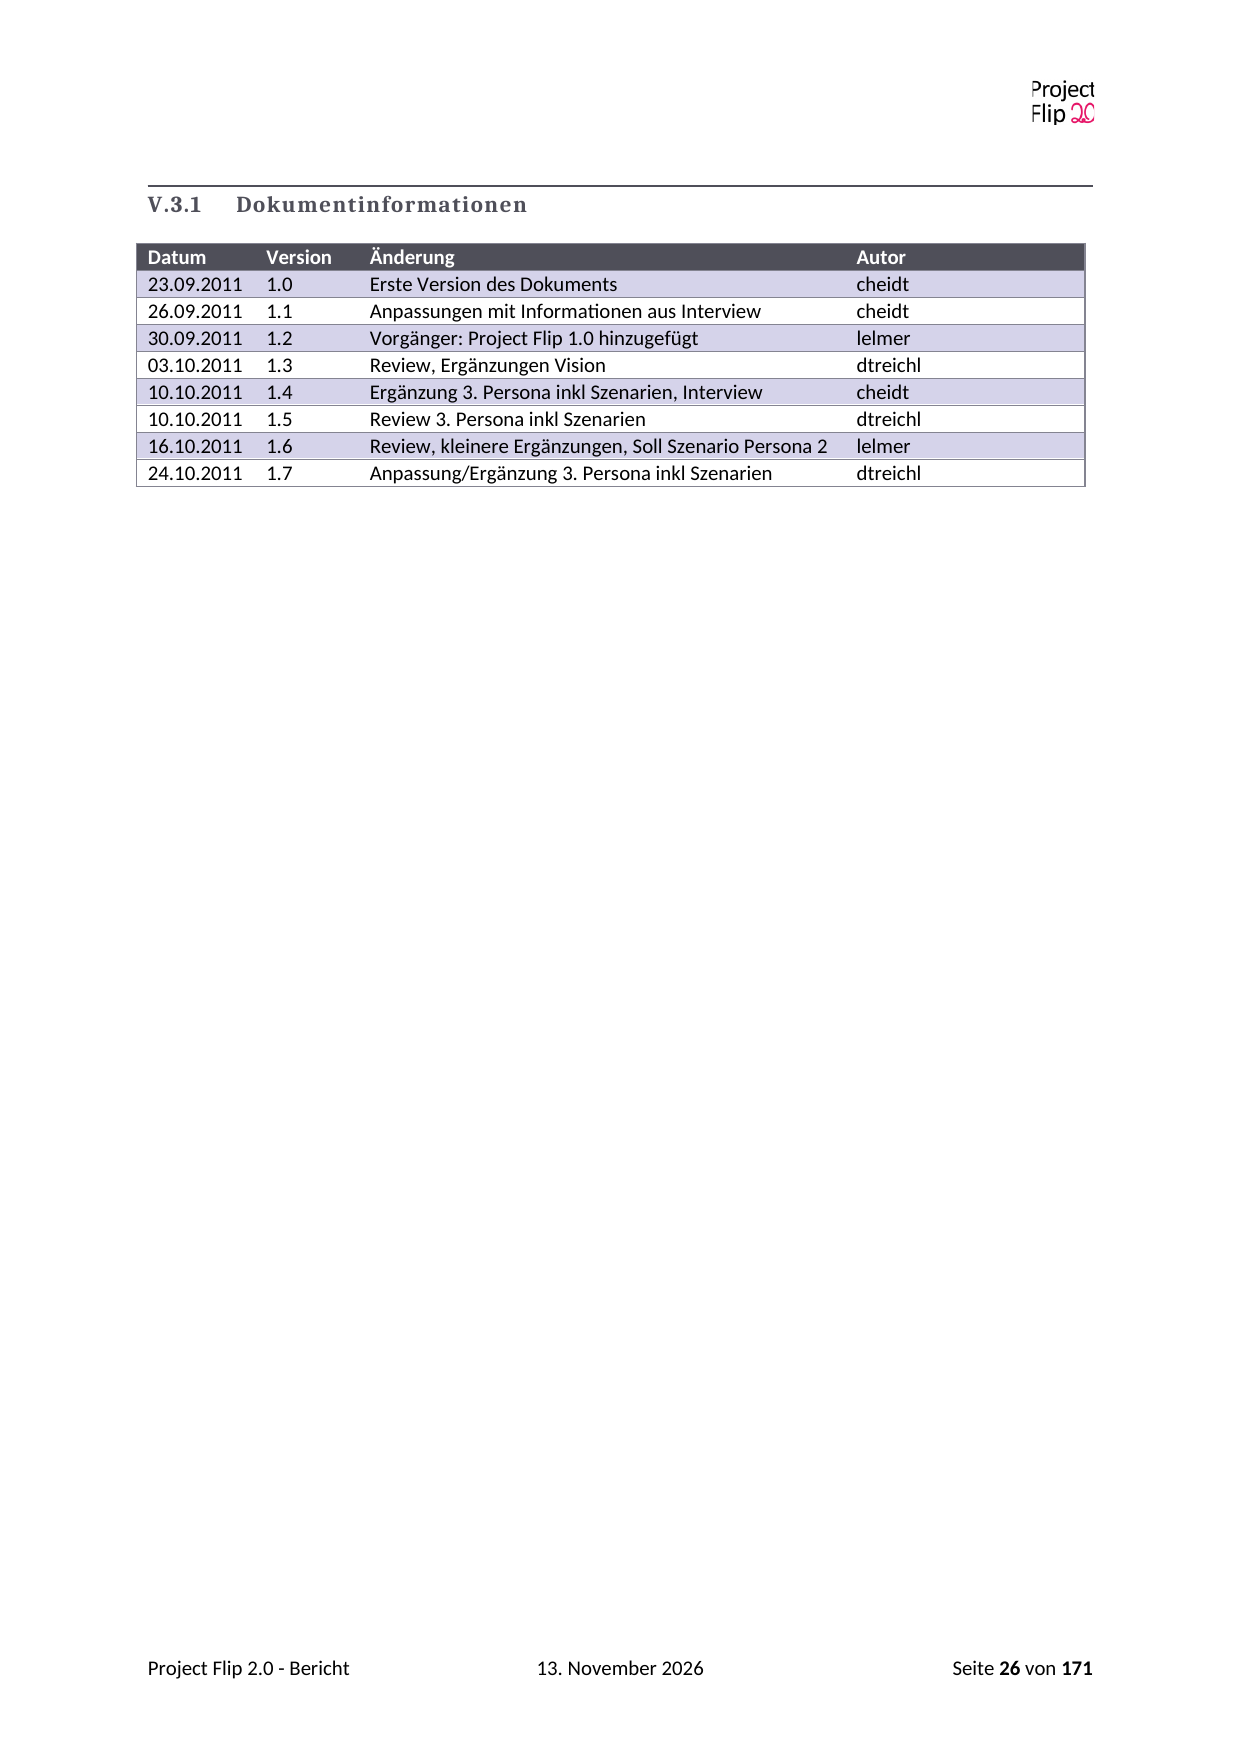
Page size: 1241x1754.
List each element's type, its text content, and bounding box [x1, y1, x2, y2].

table_cell cheidt [845, 298, 1084, 324]
table_cell 1.3 [255, 352, 358, 378]
table_cell lelmer [845, 433, 1084, 458]
table_cell Review, Ergänzungen Vision [358, 352, 845, 378]
table_cell dtreichl [845, 460, 1084, 486]
table_header Änderung [358, 244, 845, 270]
table_cell 1.6 [255, 433, 358, 458]
table_cell 10.10.2011 [137, 406, 255, 432]
table_cell 1.5 [255, 406, 358, 432]
table_header Datum [137, 244, 255, 270]
table_cell 03.10.2011 [137, 352, 255, 378]
table_cell 1.4 [255, 379, 358, 404]
table_cell 1.0 [255, 271, 358, 297]
table_cell Ergänzung 3. Persona inkl Szenarien, Interview [358, 379, 845, 404]
table_cell dtreichl [845, 406, 1084, 432]
table_cell 16.10.2011 [137, 433, 255, 458]
table_cell 1.7 [255, 460, 358, 486]
table_cell 30.09.2011 [137, 325, 255, 351]
table_cell Anpassung/Ergänzung 3. Persona inkl Szenarien [358, 460, 845, 486]
table_cell dtreichl [845, 352, 1084, 378]
table_cell 1.2 [255, 325, 358, 351]
table_header Autor [845, 244, 1084, 270]
subtitle Dokumentinformationen [148, 187, 1093, 218]
table_cell 24.10.2011 [137, 460, 255, 486]
table_cell lelmer [845, 325, 1084, 351]
table_cell Erste Version des Dokuments [358, 271, 845, 297]
table_cell 10.10.2011 [137, 379, 255, 404]
table_cell Review, kleinere Ergänzungen, Soll Szenario Persona 2 [358, 433, 845, 458]
table_header Version [255, 244, 358, 270]
table_cell 1.1 [255, 298, 358, 324]
table_cell 26.09.2011 [137, 298, 255, 324]
table_cell Anpassungen mit Informationen aus Interview [358, 298, 845, 324]
table_cell Review 3. Persona inkl Szenarien [358, 406, 845, 432]
table_cell Vorgänger: Project Flip 1.0 hinzugefügt [358, 325, 845, 351]
picture [1081, 79, 1097, 124]
table_cell cheidt [845, 379, 1084, 404]
table_cell cheidt [845, 271, 1084, 297]
table_cell 23.09.2011 [137, 271, 255, 297]
